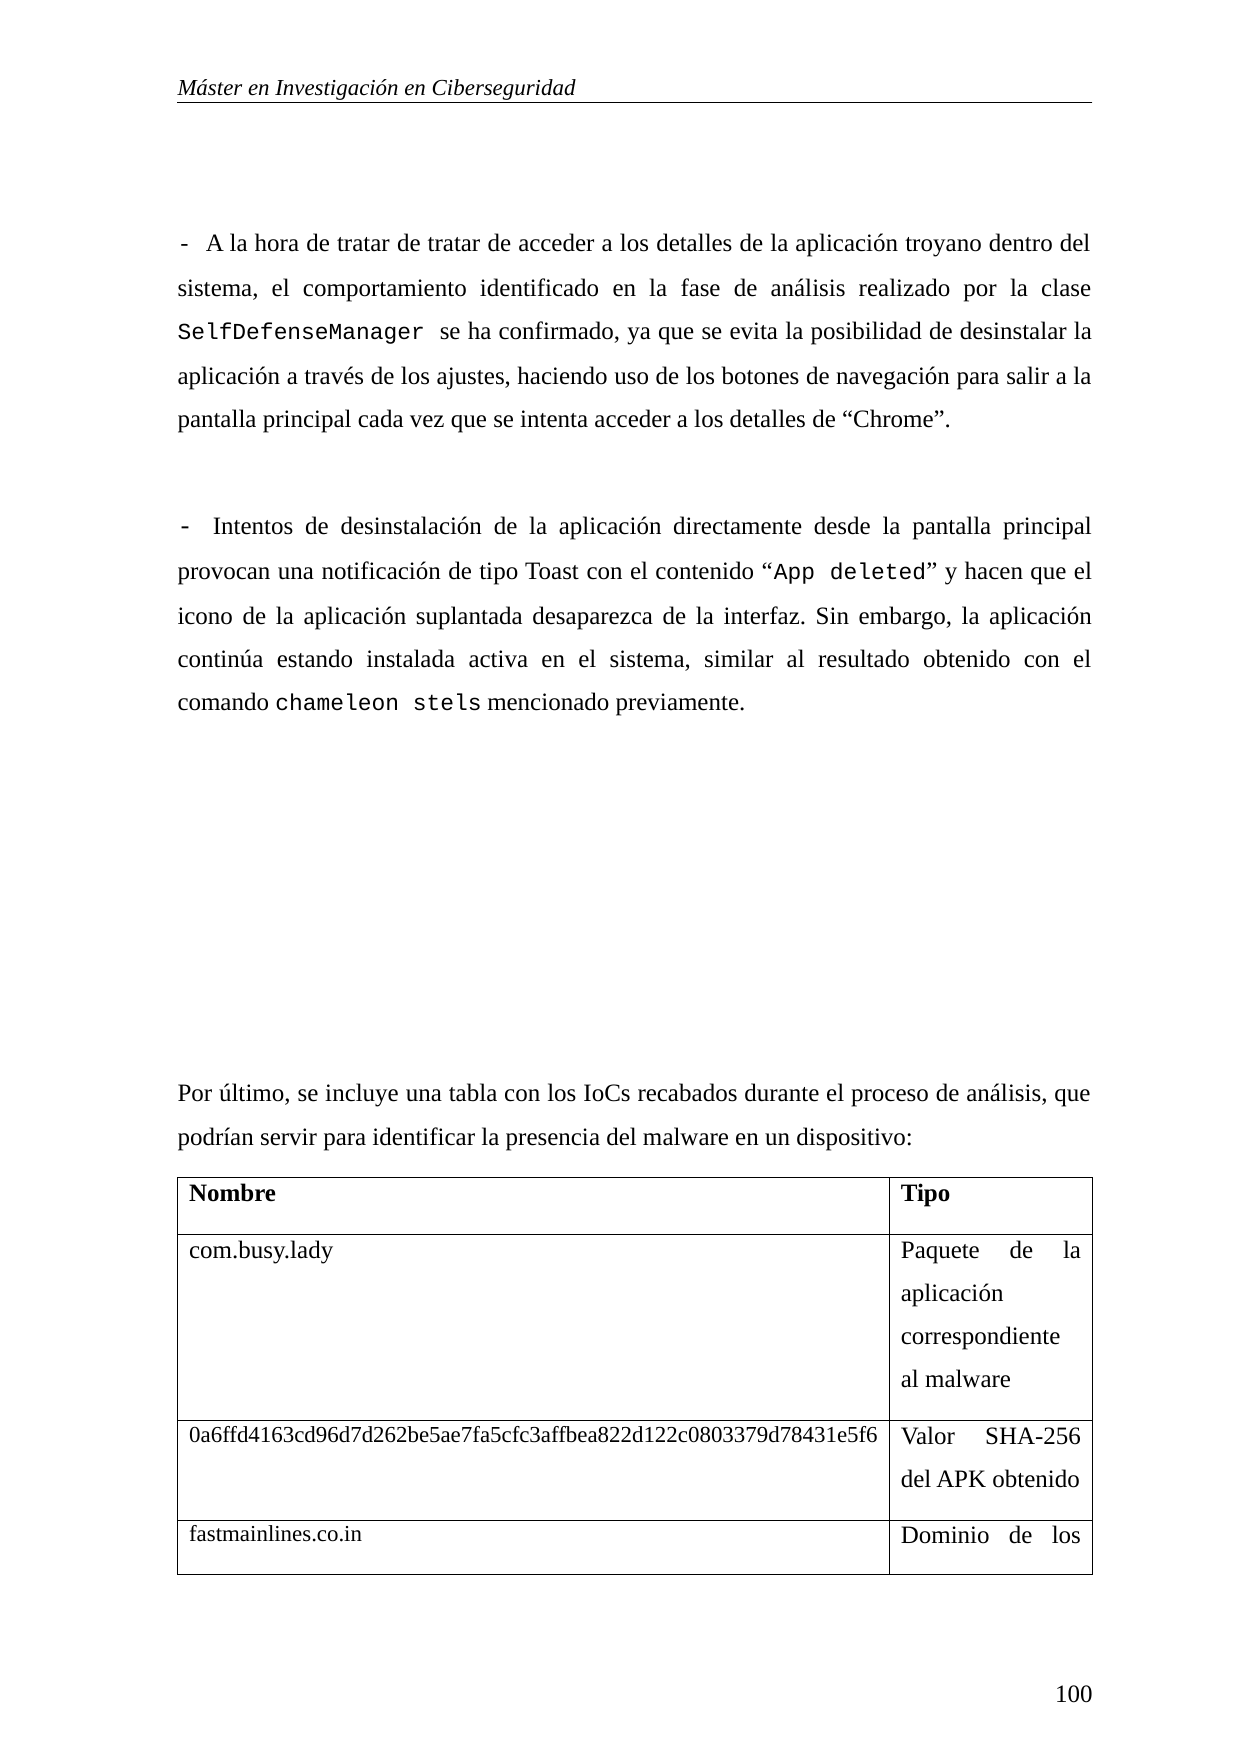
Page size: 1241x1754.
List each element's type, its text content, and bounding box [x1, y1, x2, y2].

table_header Tipo [890, 1178, 1092, 1234]
text Por último, se incluye una tabla con los IoCs recabados durante el proceso de análisis, que podrían servir para identificar la presencia del malware en un dispositivo: [177, 1078, 1092, 1150]
table_header Nombre [178, 1178, 889, 1234]
table_cell fastmainlines.co.in [178, 1521, 889, 1574]
text - A la hora de tratar de tratar de acceder a los detalles de la aplicación troyano dentro del sistema, el comportamiento identificado en la fase de análisis realizado por la clase SelfDefenseManager se ha confirmado, ya que se evita la posibilidad de desinstalar la aplicación a través de los ajustes, haciendo uso de los botones de navegación para salir a la pantalla principal cada vez que se intenta acceder a los detalles de “Chrome”. [177, 228, 1092, 433]
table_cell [890, 1521, 1092, 1574]
table_cell Valor SHA-256 del APK obtenido [890, 1421, 1092, 1519]
table_cell Paquete de la aplicación correspondiente al malware [890, 1235, 1092, 1420]
table_cell 0a6ffd4163cd96d7d262be5ae7fa5cfc3affbea822d122c0803379d78431e5f6 [178, 1421, 889, 1519]
text - Intentos de desinstalación de la aplicación directamente desde la pantalla principal provocan una notificación de tipo Toast con el contenido “App deleted” y hacen que el icono de la aplicación suplantada desaparezca de la interfaz. Sin embargo, la aplicación continúa estando instalada activa en el sistema, similar al resultado obtenido con el comando chameleon stels mencionado previamente. [177, 511, 1092, 717]
table_cell com.busy.lady [178, 1235, 889, 1420]
